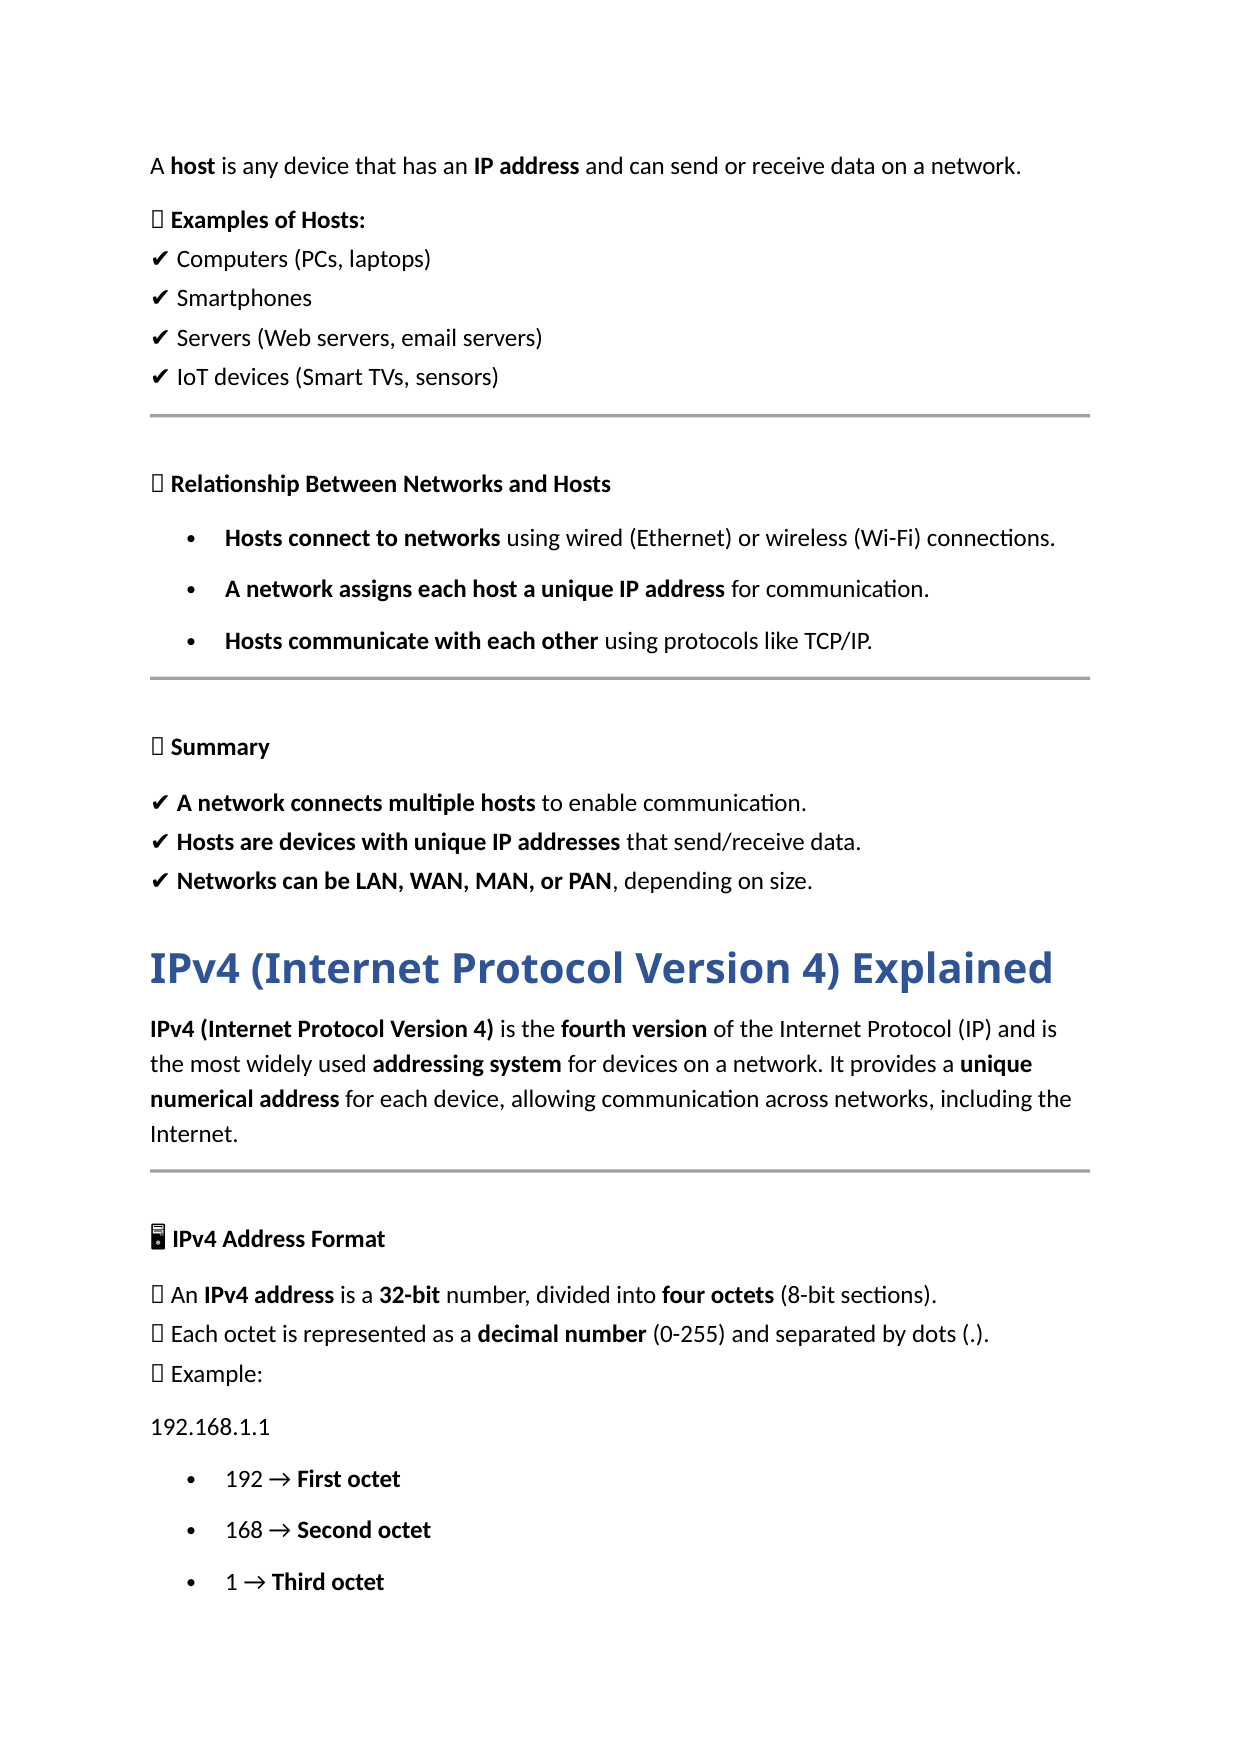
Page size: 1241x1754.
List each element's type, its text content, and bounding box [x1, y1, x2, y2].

list A network assigns each host a unique IP address for communication. [187, 573, 1090, 604]
list Hosts connect to networks using wired (Ethernet) or wireless (Wi-Fi) connections. [187, 522, 1090, 552]
text 192.168.1.1 [150, 1411, 1090, 1442]
text 🔹 Examples of Hosts: ✔ Computers (PCs, laptops) ✔ Smartphones ✔ Servers (Web servers, email servers) ✔ IoT devices (Smart TVs, sensors) [150, 202, 1090, 392]
text 🔹 An IPv4 address is a 32-bit number, divided into four octets (8-bit sections). 🔹 Each octet is represented as a decimal number (0-255) and separated by dots (.). 🔹 Example: [150, 1277, 1090, 1389]
list 192 → First octet [187, 1463, 1090, 1493]
list Hosts communicate with each other using protocols like TCP/IP. [187, 625, 1090, 656]
text A host is any device that has an IP address and can send or receive data on a network. [150, 150, 1090, 181]
text IPv4 (Internet Protocol Version 4) is the fourth version of the Internet Protocol (IP) and is the most widely used addressing system for devices on a network. It provides a unique numerical address for each device, allowing communication across networks, including the Internet. [150, 1013, 1090, 1148]
text ✔ A network connects multiple hosts to enable communication. ✔ Hosts are devices with unique IP addresses that send/receive data. ✔ Networks can be LAN, WAN, MAN, or PAN, depending on size. [150, 784, 1090, 897]
list 168 → Second octet [187, 1514, 1090, 1545]
text 🌐 Relationship Between Networks and Hosts [150, 466, 1090, 500]
list 1 → Third octet [187, 1566, 1090, 1597]
text 🖥️ IPv4 Address Format [150, 1221, 1090, 1255]
subtitle IPv4 (Internet Protocol Version 4) Explained [150, 939, 1090, 996]
text 🔎 Summary [150, 728, 1090, 762]
